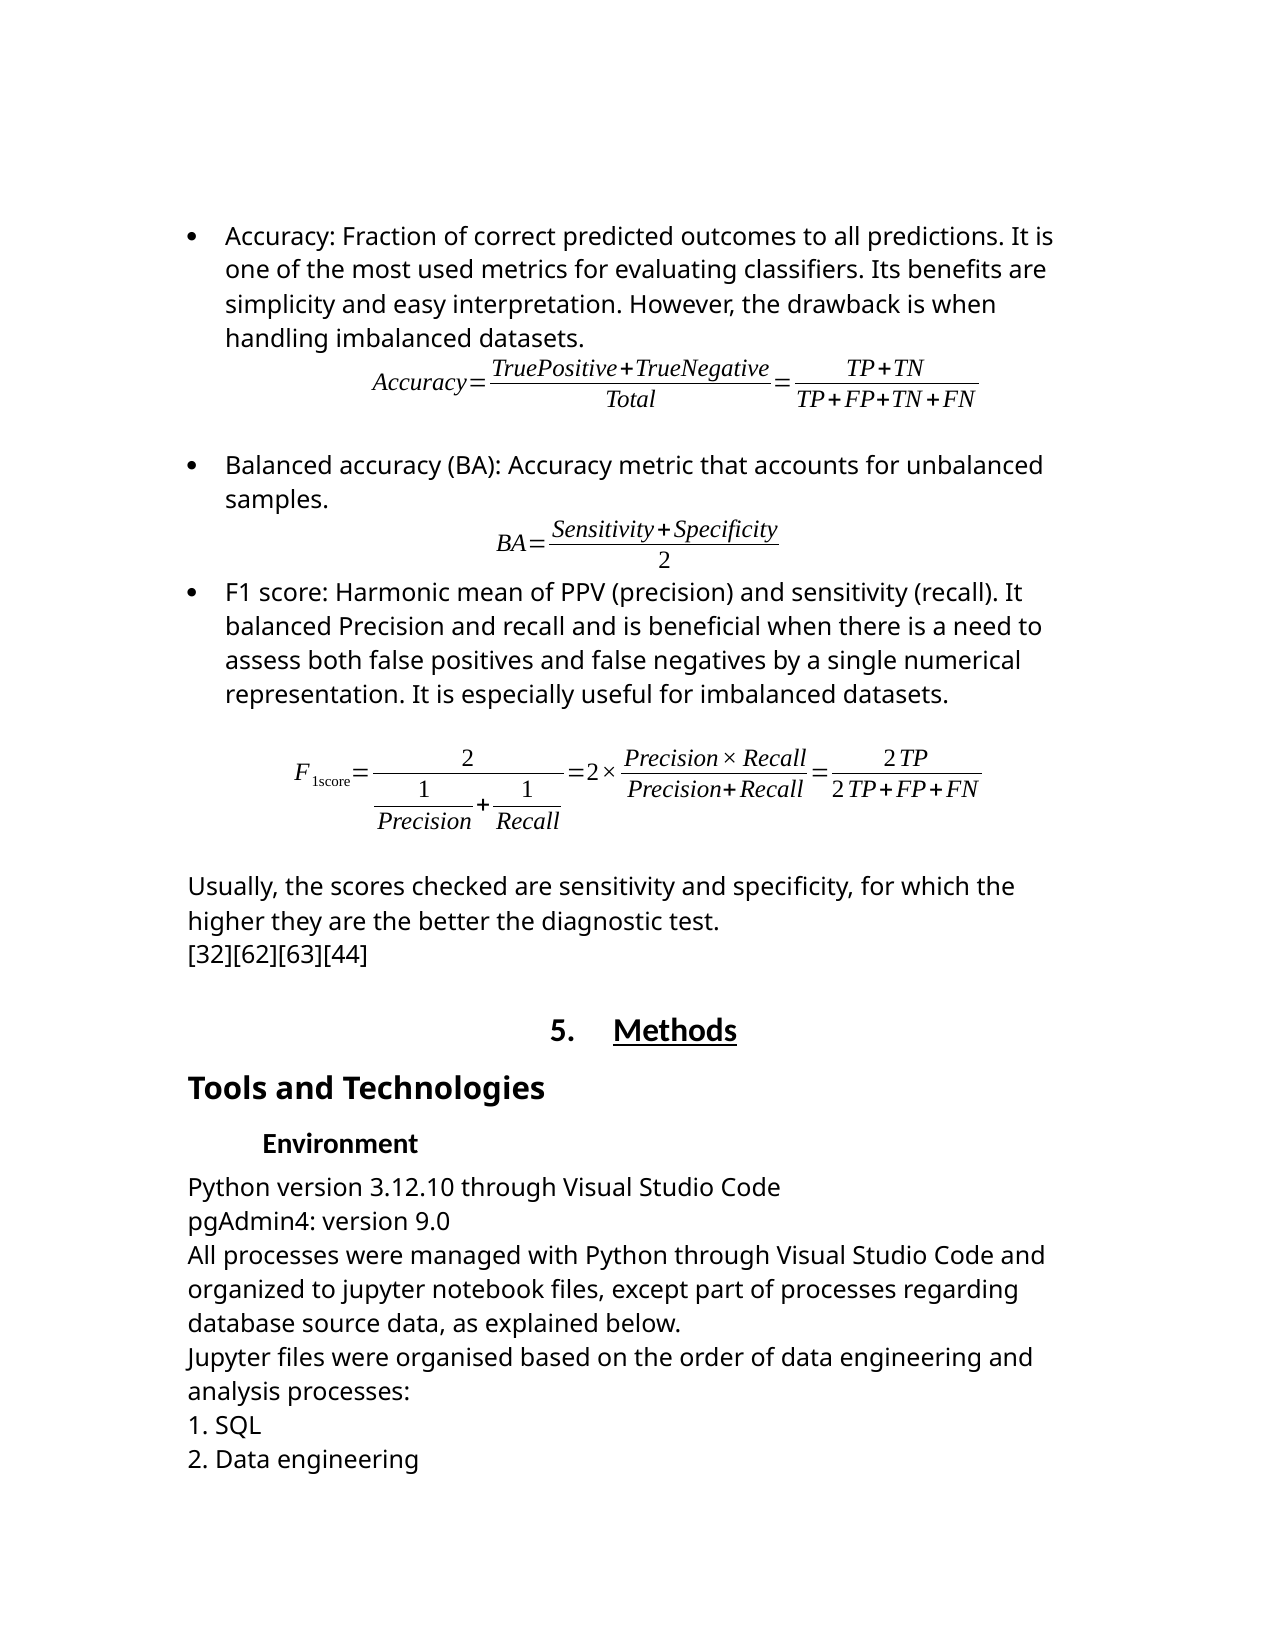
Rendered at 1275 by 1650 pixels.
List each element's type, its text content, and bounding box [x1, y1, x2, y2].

text All processes were managed with Python through Visual Studio Code and organized to jupyter notebook files, except part of processes regarding database source data, as explained below. [187, 1237, 1087, 1340]
list Balanced accuracy (BA): Accuracy metric that accounts for unbalanced samples. [187, 447, 1087, 516]
text Jupyter files were organised based on the order of data engineering and analysis processes: [187, 1340, 1087, 1408]
list F1 score: Harmonic mean of PPV (precision) and sensitivity (recall). It balanced Precision and recall and is beneficial when there is a need to assess both false positives and false negatives by a single numerical representation. It is especially useful for imbalanced datasets. [187, 574, 1087, 745]
text 2. Data engineering [187, 1442, 1087, 1476]
text 1. SQL [187, 1408, 1087, 1442]
list Accuracy: Fraction of correct predicted outcomes to all predictions. It is one of the most used metrics for evaluating classifiers. Its benefits are simplicity and easy interpretation. However, the drawback is when handling imbalanced datasets. [187, 218, 1087, 354]
text Python version 3.12.10 through Visual Studio Code [187, 1169, 1087, 1203]
subtitle Methods [225, 1009, 1087, 1049]
subtitle Environment [262, 1125, 1087, 1161]
text Usually, the scores checked are sensitivity and speciﬁcity, for which the higher they are the better the diagnostic test. [187, 869, 1087, 937]
text pgAdmin4: version 9.0 [187, 1203, 1087, 1237]
subtitle Tools and Technologies [187, 1066, 1087, 1109]
